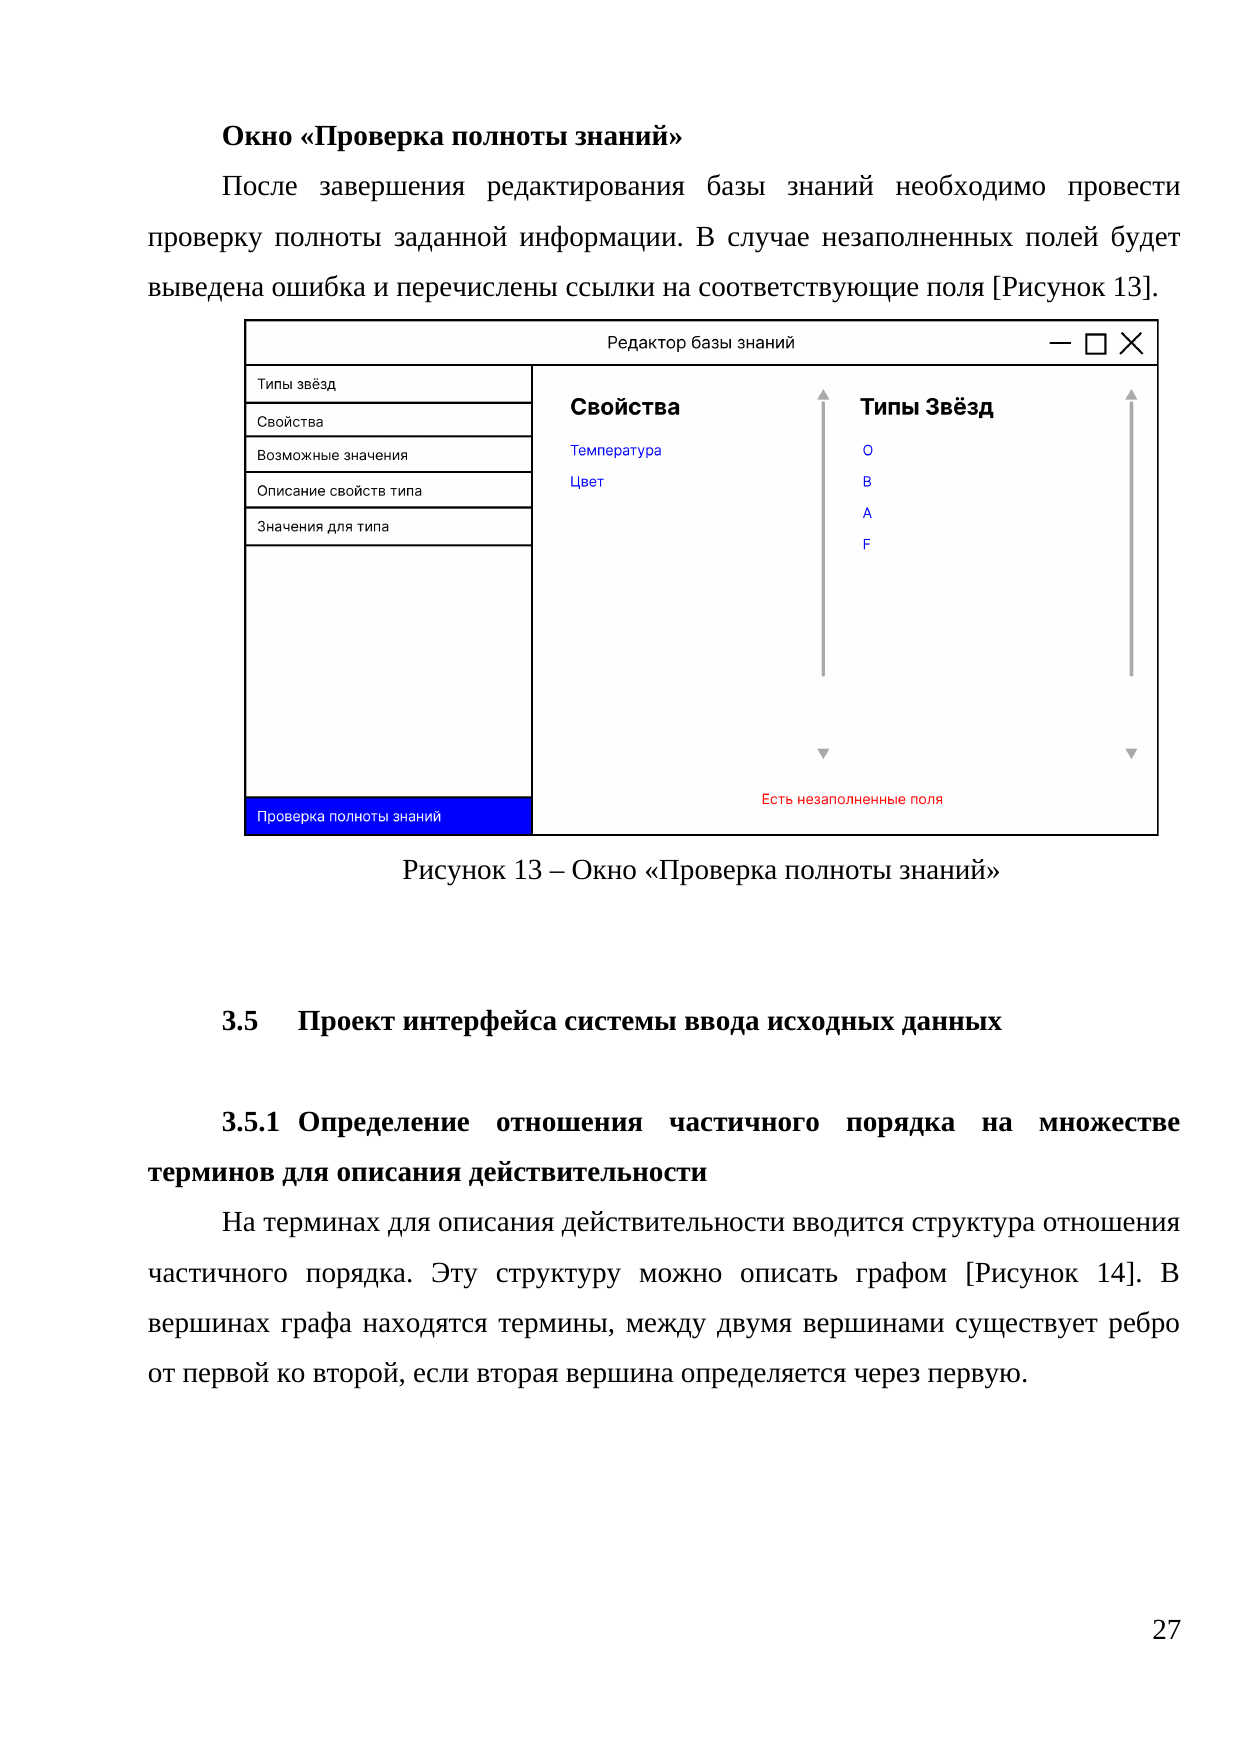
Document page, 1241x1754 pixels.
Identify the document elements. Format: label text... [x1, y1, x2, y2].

picture [244, 319, 1159, 836]
subtitle 3.5.1 Определение отношения частичного порядка на множестве терминов для описания действительности [148, 1104, 1181, 1188]
subtitle 3.5 Проект интерфейса системы ввода исходных данных [148, 1003, 1181, 1037]
text Окно «Проверка полноты знаний» [148, 118, 1181, 152]
text На терминах для описания действительности вводится структура отношения частичного порядка. Эту структуру можно описать графом [Рисунок 14]. В вершинах графа находятся термины, между двумя вершинами существует ребро от первой ко второй, если вторая вершина определяется через первую. [148, 1204, 1181, 1389]
text Рисунок 13 – Окно «Проверка полноты знаний» [148, 852, 1181, 886]
text После завершения редактирования базы знаний необходимо провести проверку полноты заданной информации. В случае незаполненных полей будет выведена ошибка и перечислены ссылки на соответствующие поля [Рисунок 13]. [148, 168, 1181, 303]
